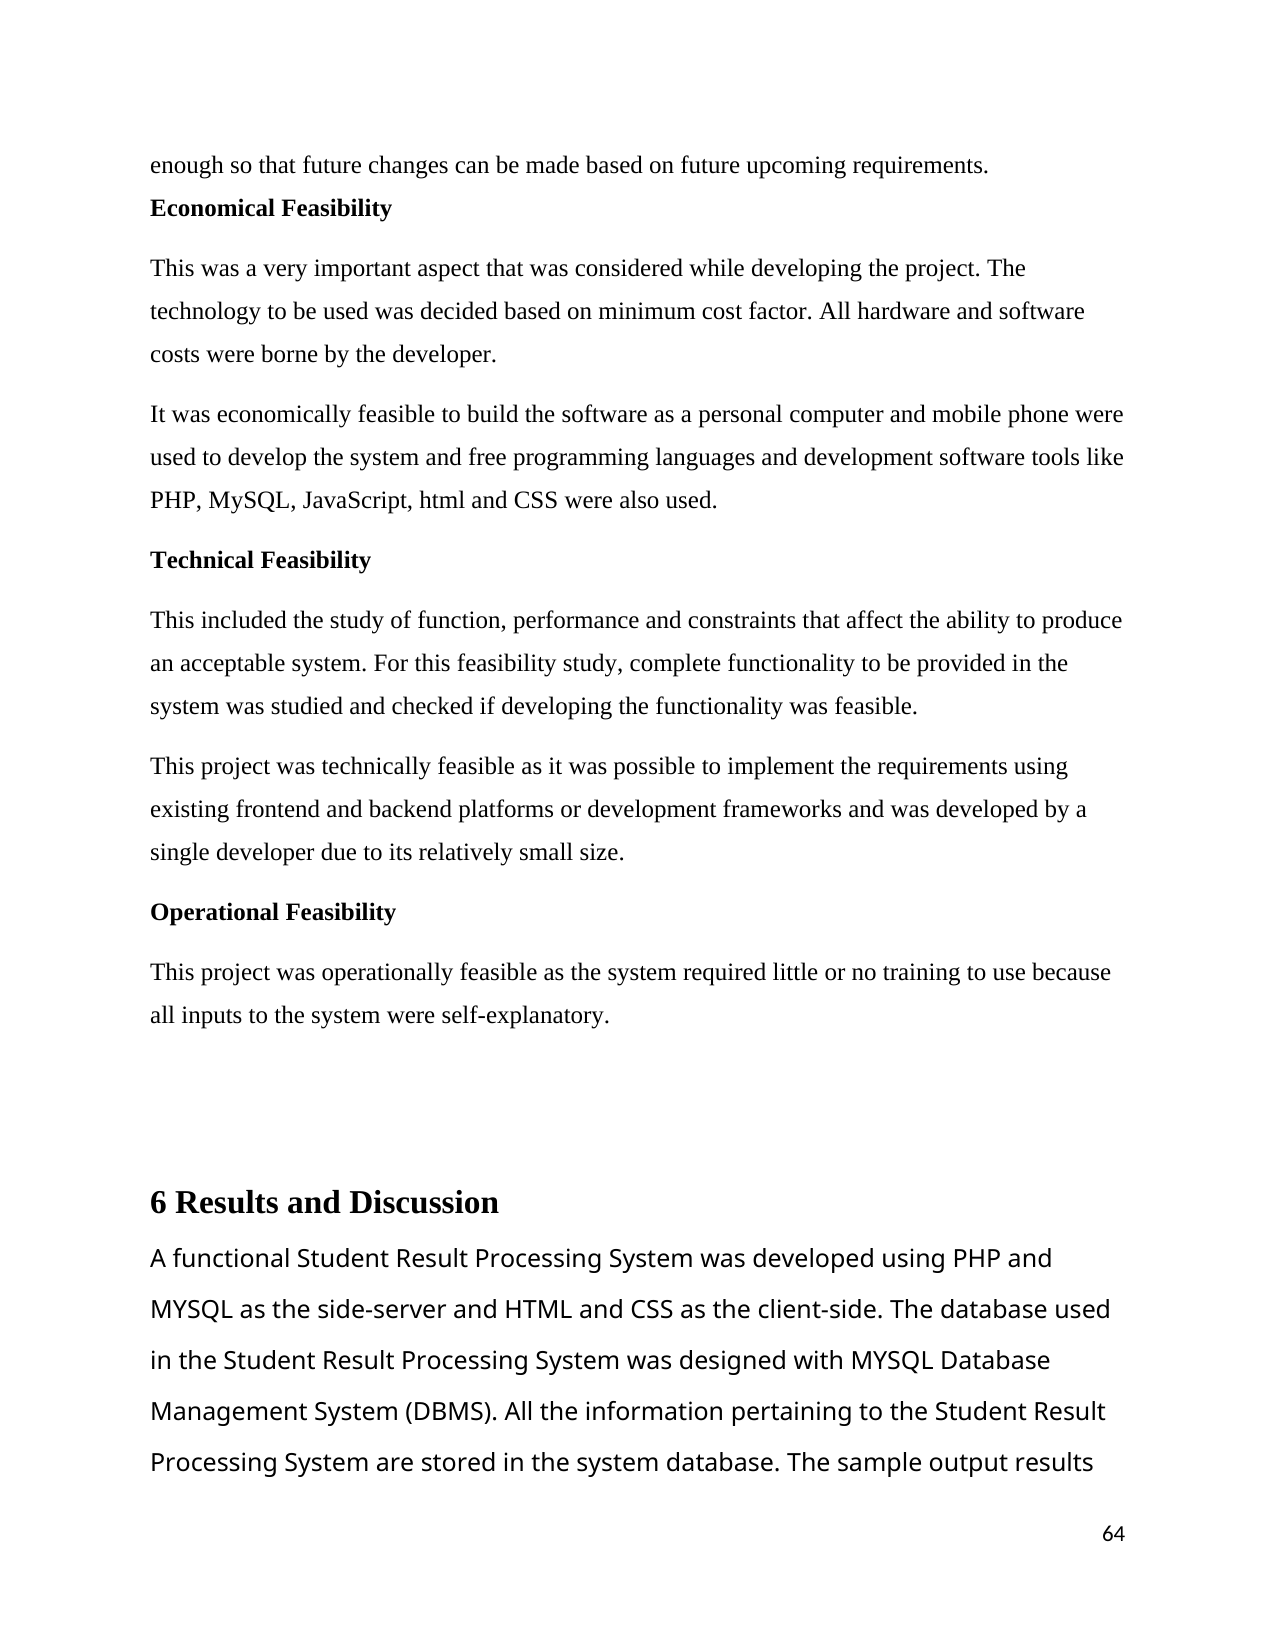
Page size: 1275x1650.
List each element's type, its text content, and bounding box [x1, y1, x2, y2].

text This project was technically feasible as it was possible to implement the requirements using existing frontend and backend platforms or development frameworks and was developed by a single developer due to its relatively small size. [150, 751, 1125, 866]
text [150, 150, 1125, 222]
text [150, 1241, 1125, 1479]
text This was a very important aspect that was considered while developing the project. The technology to be used was decided based on minimum cost factor. All hardware and software costs were borne by the developer. [150, 253, 1125, 368]
text Operational Feasibility [150, 897, 1125, 926]
text 6 Results and Discussion [150, 1183, 1125, 1221]
text It was economically feasible to build the software as a personal computer and mobile phone were used to develop the system and free programming languages and development software tools like PHP, MySQL, JavaScript, html and CSS were also used. [150, 399, 1125, 514]
text Technical Feasibility [150, 545, 1125, 574]
text This project was operationally feasible as the system required little or no training to use because all inputs to the system were self-explanatory. [150, 957, 1125, 1028]
text This included the study of function, performance and constraints that affect the ability to produce an acceptable system. For this feasibility study, complete functionality to be provided in the system was studied and checked if developing the functionality was feasible. [150, 605, 1125, 720]
